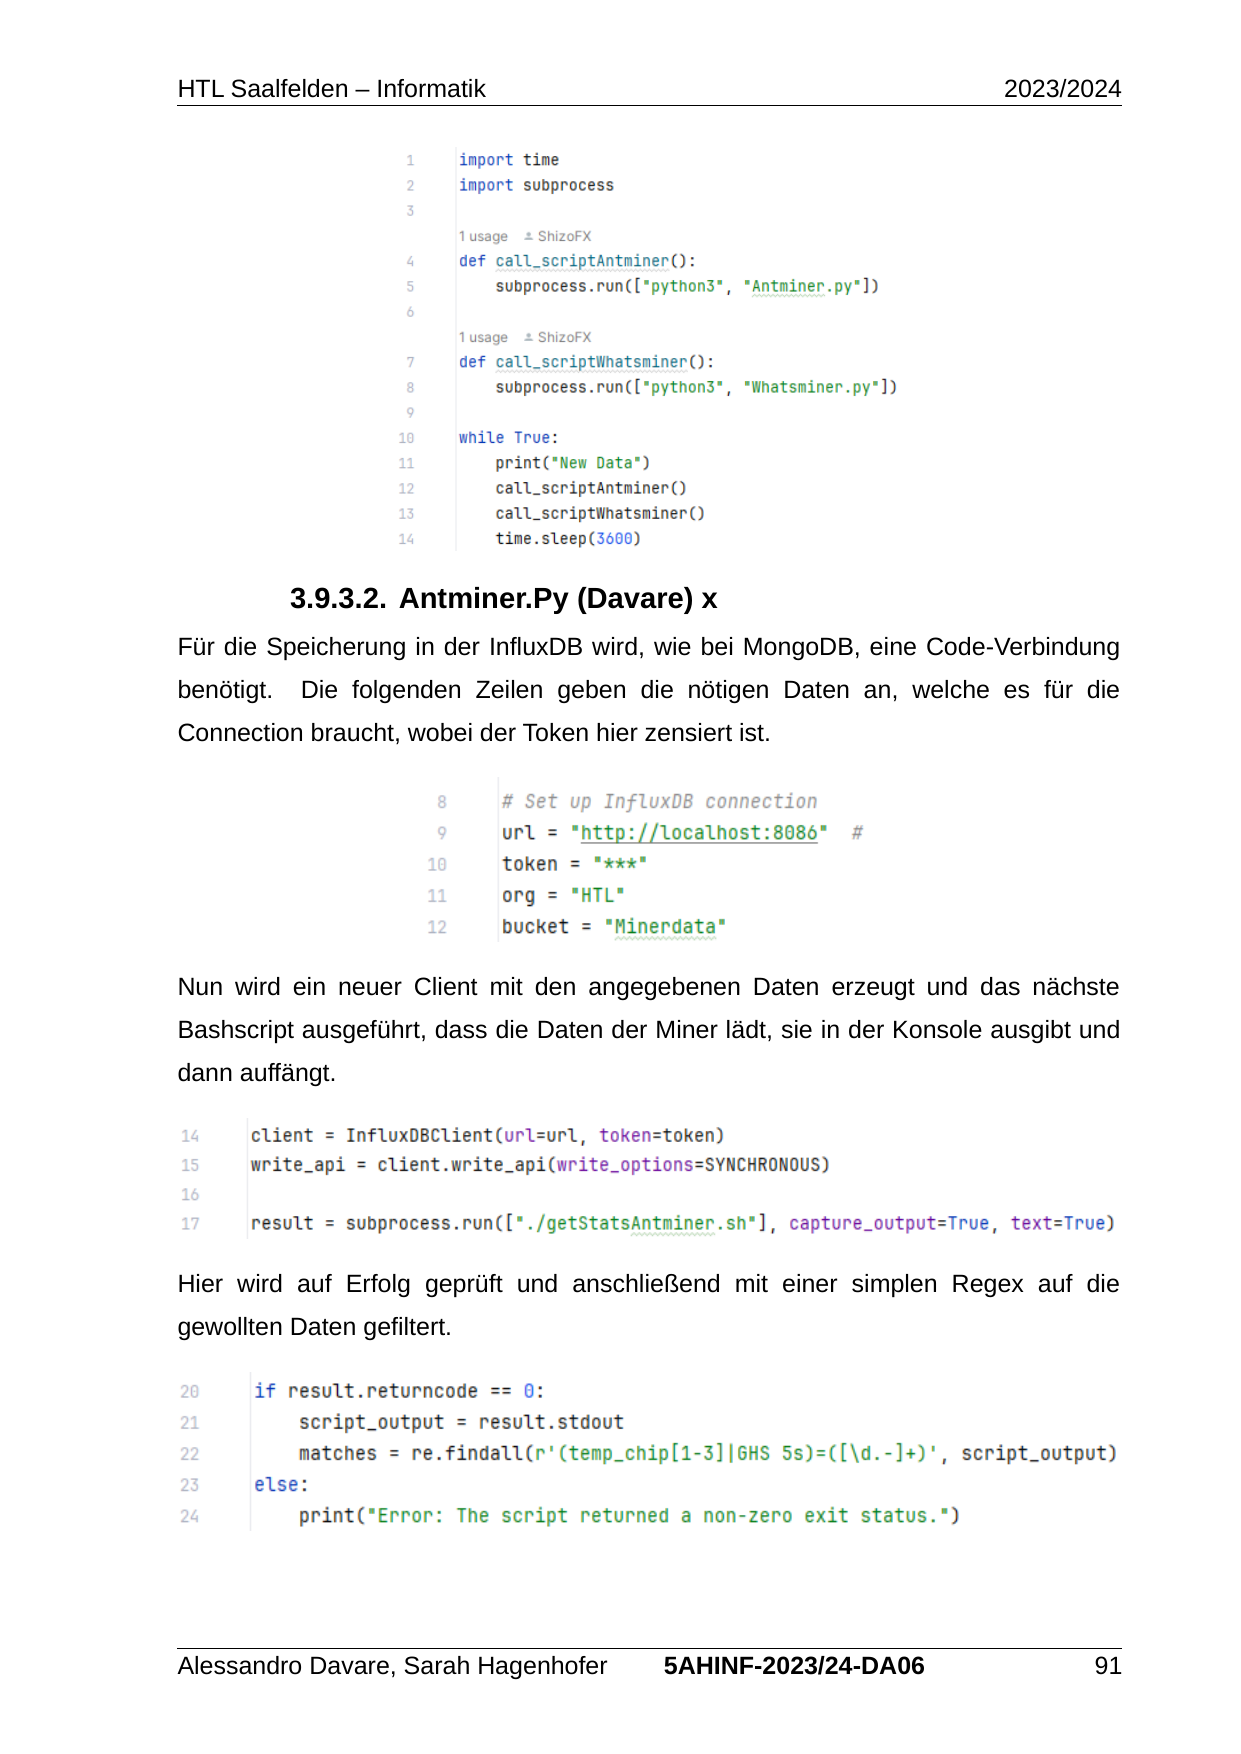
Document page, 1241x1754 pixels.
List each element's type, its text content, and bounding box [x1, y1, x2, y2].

picture [177, 1372, 1123, 1531]
text Für die Speicherung in der InfluxDB wird, wie bei MongoDB, eine Code-Verbindung benötigt. Die folgenden Zeilen geben die nötigen Daten an, welche es für die Connection braucht, wobei der Token hier zensiert ist. [177, 632, 1122, 747]
text Nun wird ein neuer Client mit den angegebenen Daten erzeugt und das nächste Bashscript ausgeführt, dass die Daten der Miner lädt, sie in der Konsole ausgibt und dann auffängt. [177, 972, 1122, 1087]
picture [423, 777, 876, 942]
subtitle Antminer.Py (Davare) x [290, 581, 1122, 615]
picture [177, 1118, 1123, 1239]
picture [396, 147, 903, 551]
text Hier wird auf Erfolg geprüft und anschließend mit einer simplen Regex auf die gewollten Daten gefiltert. [177, 1269, 1122, 1341]
